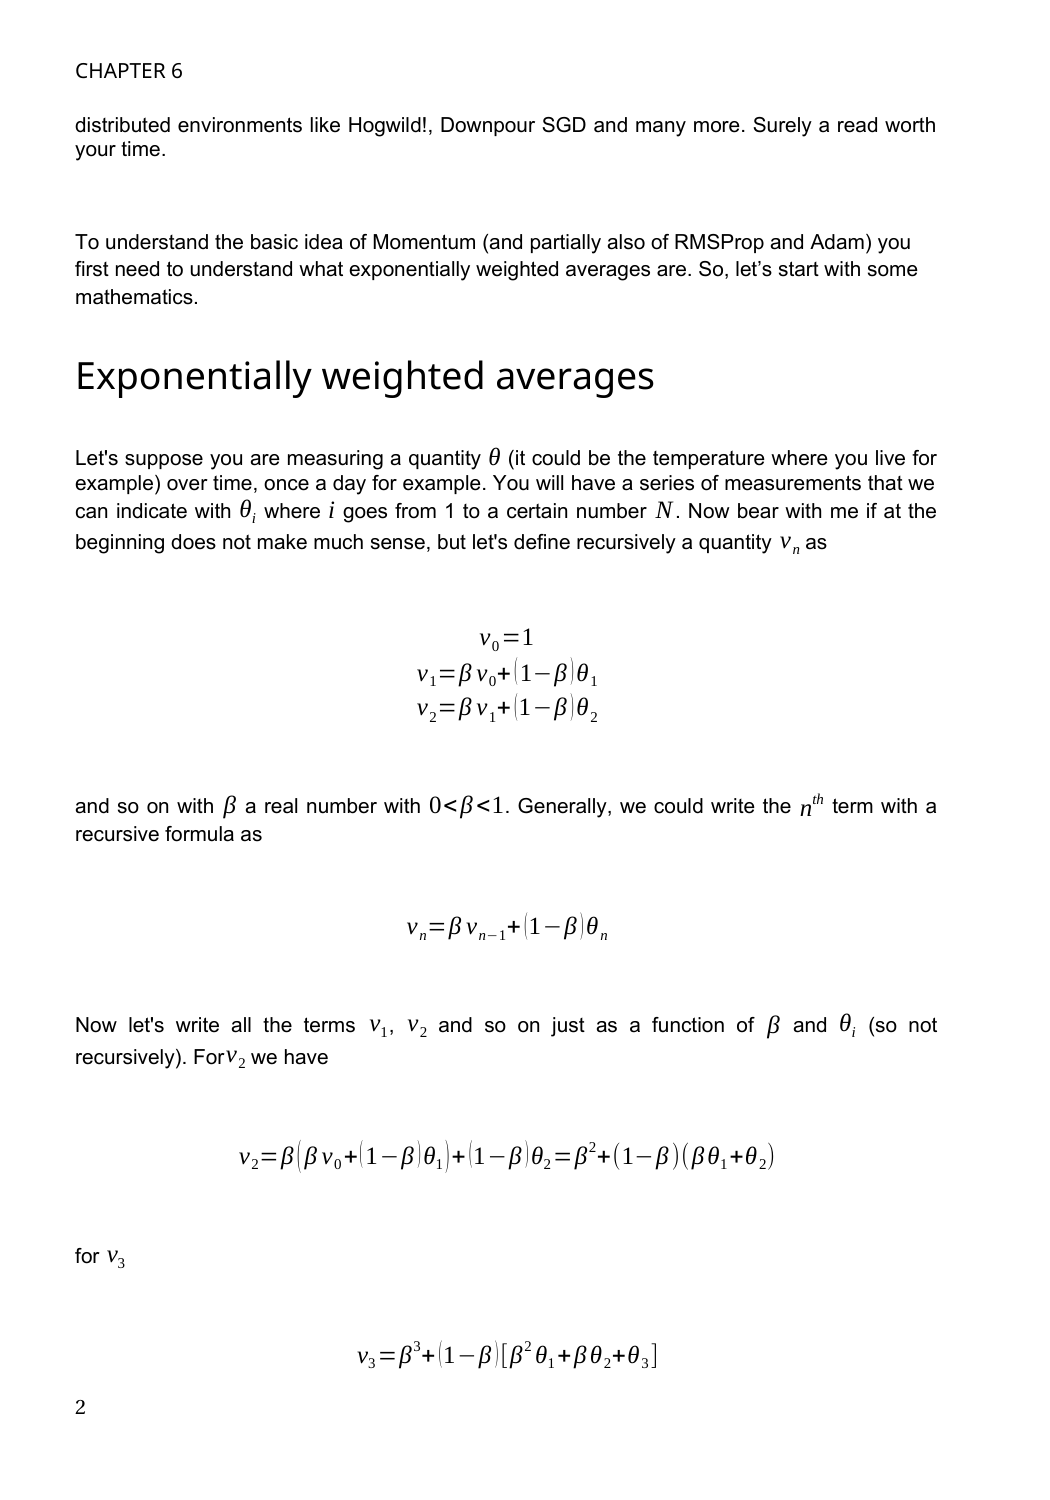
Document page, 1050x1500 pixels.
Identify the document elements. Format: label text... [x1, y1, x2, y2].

text Let's suppose you are measuring a quantity (it could be the temperature where you live for example) over time, once a day for example. You will have a series of measurements that we can indicate with where goes from 1 to a certain number . Now bear with me if at the beginning does not make much sense, but let's define recursively a quantity as [75, 444, 937, 558]
text and so on with a real number with . Generally, we could write the term with a recursive formula as [75, 790, 937, 846]
subtitle Exponentially weighted averages [75, 349, 937, 401]
text To understand the basic idea of Momentum (and partially also of RMSProp and Adam) you first need to understand what exponentially weighted averages are. So, let’s start with some mathematics. [75, 229, 937, 308]
text Now let's write all the terms , and so on just as a function of and (so not recursively). For we have [75, 1009, 937, 1072]
text for [75, 1240, 937, 1272]
